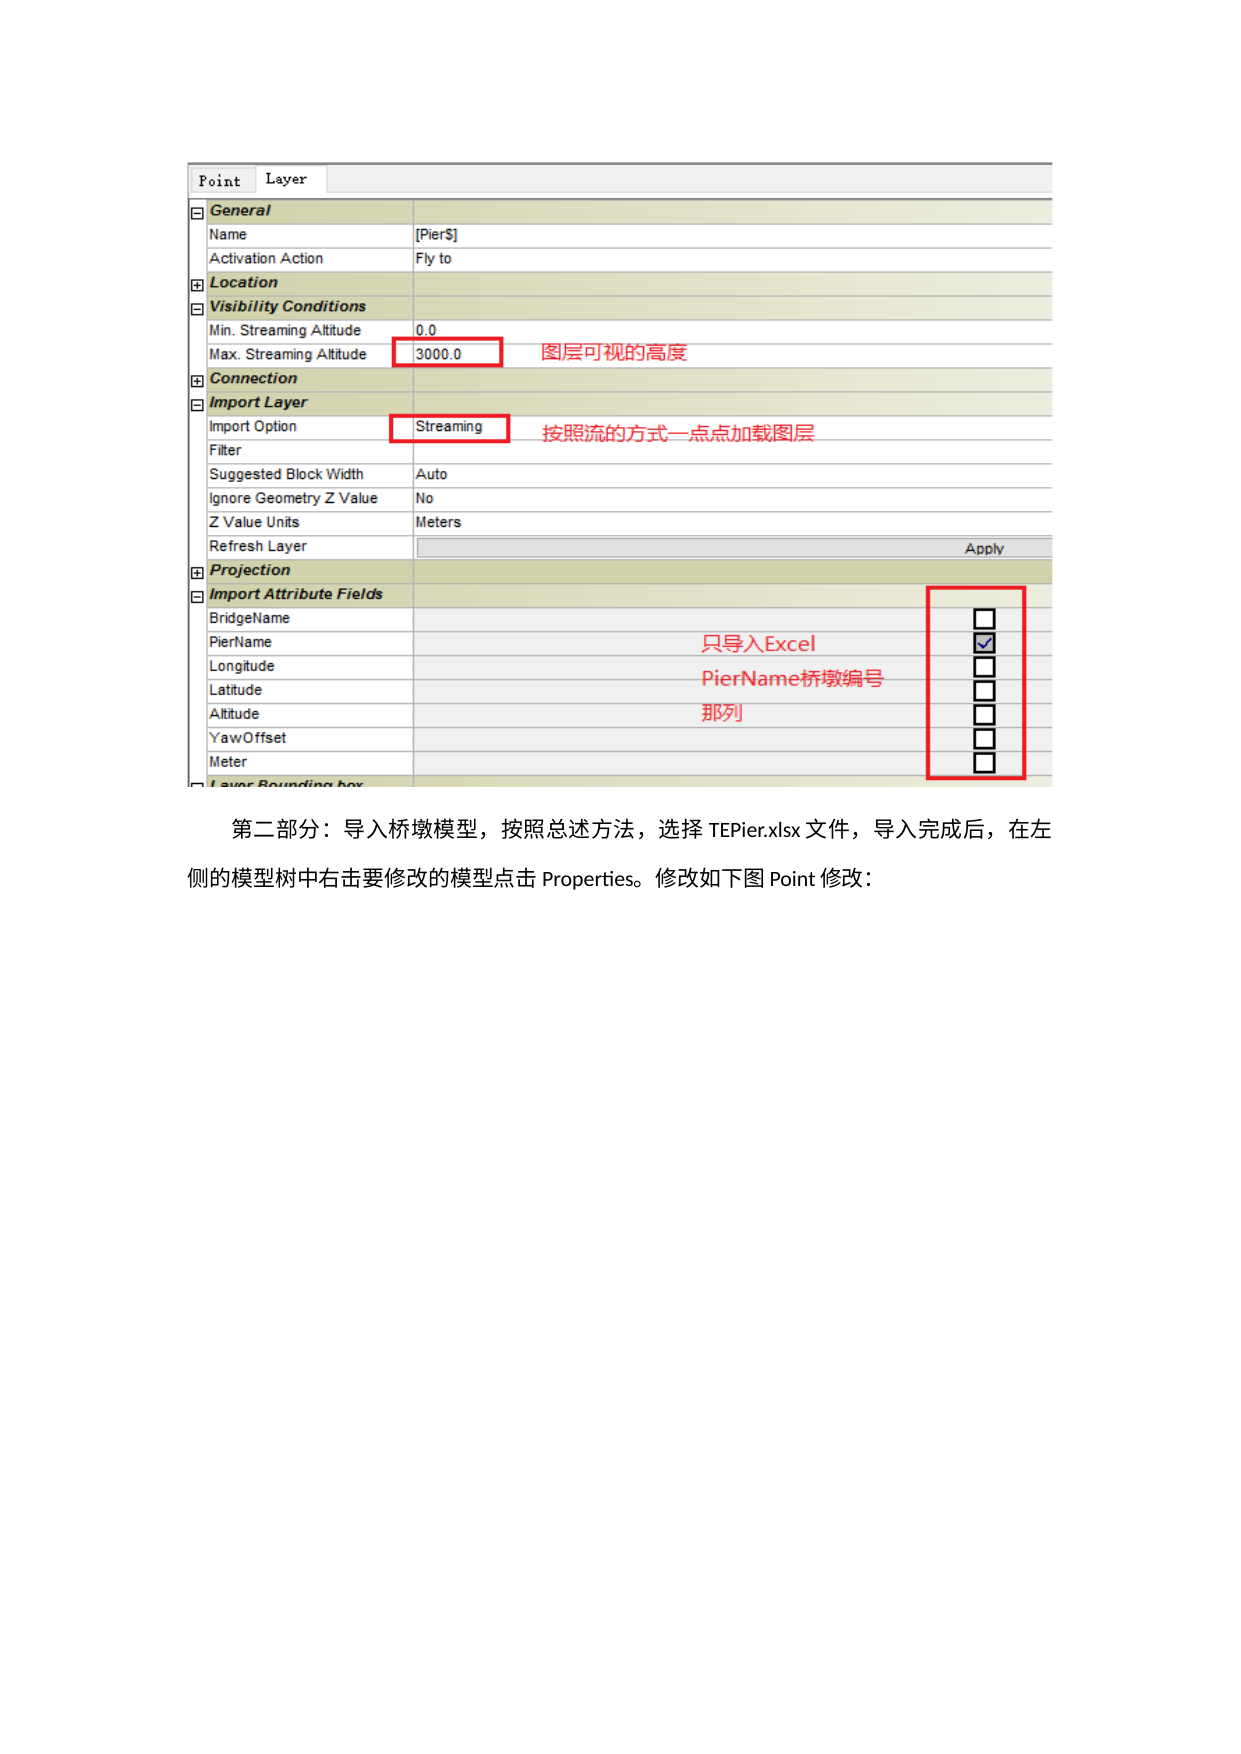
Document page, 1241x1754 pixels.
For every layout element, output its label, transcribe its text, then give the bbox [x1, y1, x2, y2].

text 第二部分：导入桥墩模型，按照总述方法，选择TEPier.xlsx文件，导入完成后，在左侧的模型树中右击要修改的模型点击Properties。修改如下图Point修改： [187, 812, 1053, 893]
picture [187, 162, 1053, 787]
